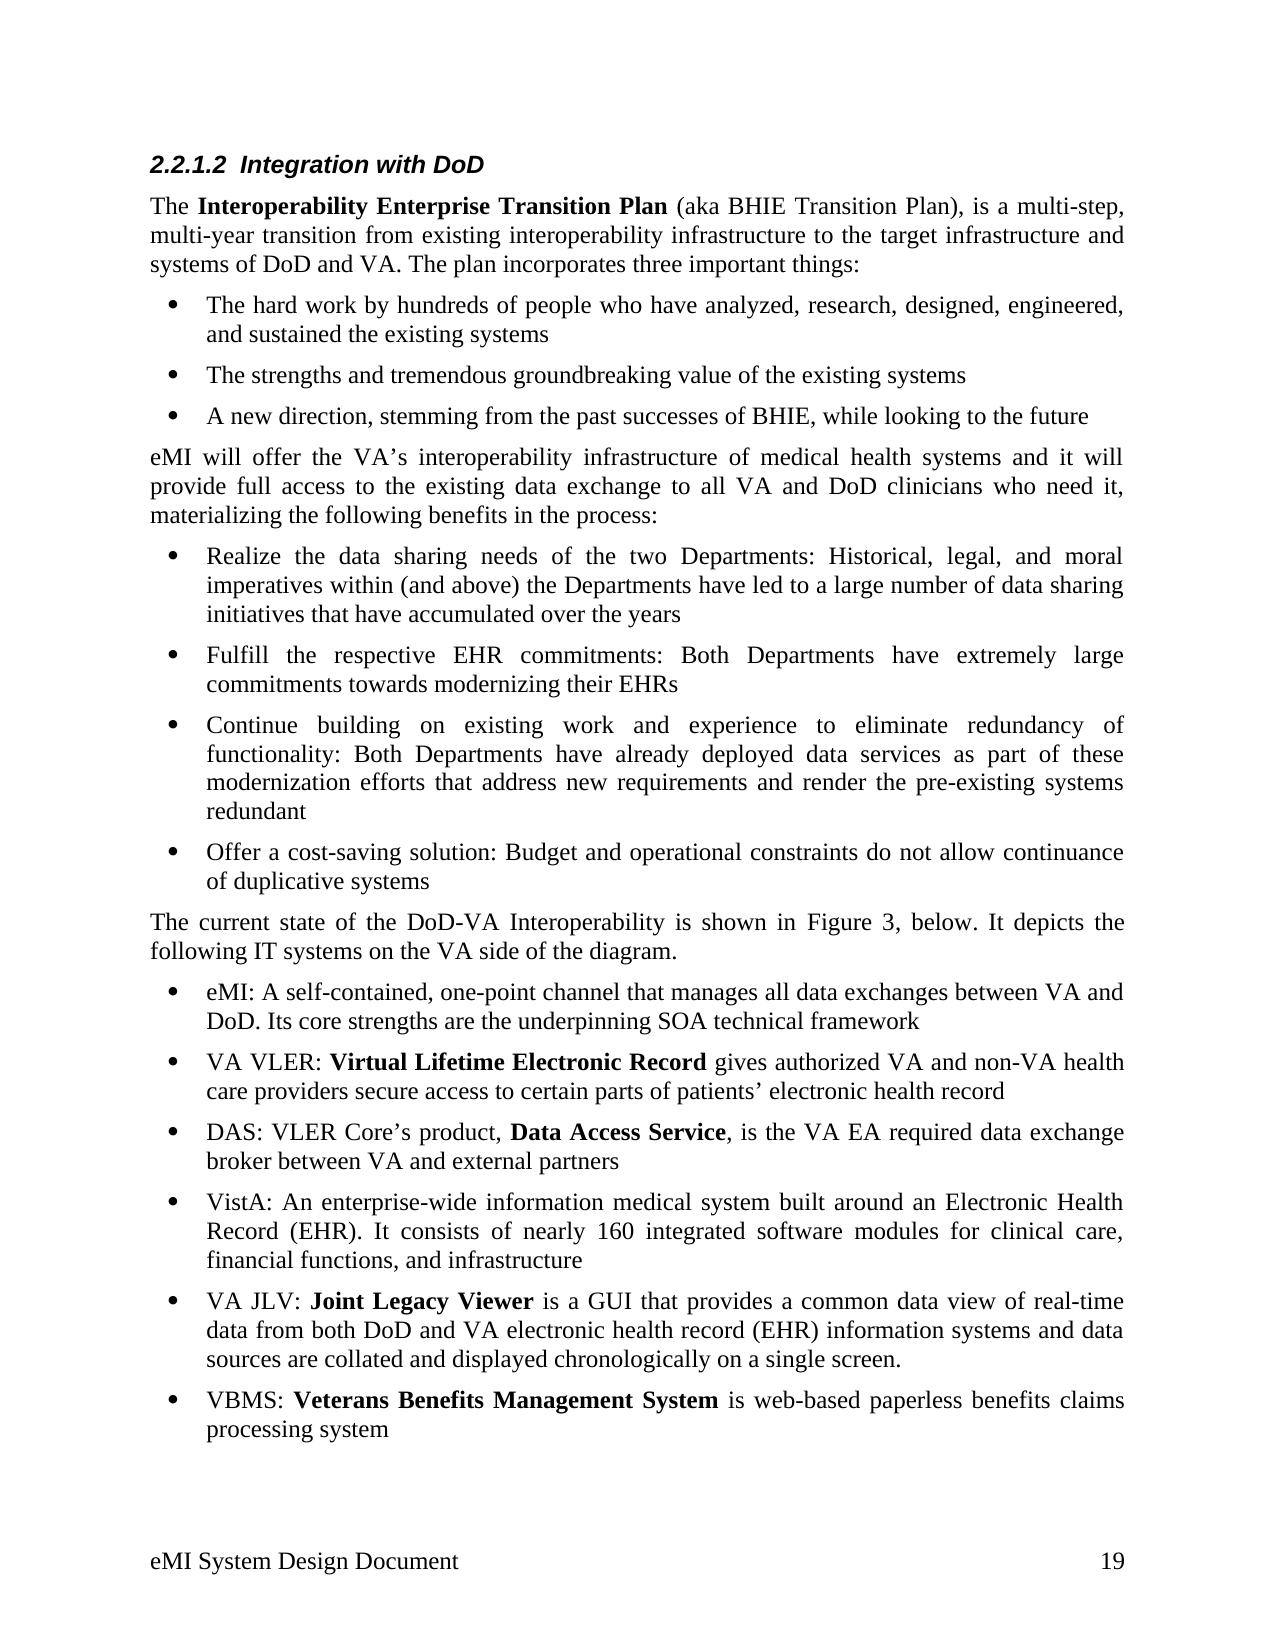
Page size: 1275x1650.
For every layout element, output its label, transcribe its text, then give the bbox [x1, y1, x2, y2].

text eMI: A self-contained, one-point channel that manages all data exchanges between VA and DoD. Its core strengths are the underpinning SOA technical framework [169, 977, 1125, 1035]
text eMI will offer the VA’s interoperability infrastructure of medical health systems and it will provide full access to the existing data exchange to all VA and DoD clinicians who need it, materializing the following benefits in the process: [150, 442, 1125, 529]
subtitle Integration with DoD [150, 150, 1125, 179]
text The current state of the DoD-VA Interoperability is shown in Figure 3, below. It depicts the following IT systems on the VA side of the diagram. [150, 907, 1125, 965]
text VistA: An enterprise-wide information medical system built around an Electronic Health Record (EHR). It consists of nearly 160 integrated software modules for clinical care, financial functions, and infrastructure [169, 1187, 1125, 1274]
text The strengths and tremendous groundbreaking value of the existing systems [169, 360, 1125, 389]
text Offer a cost-saving solution: Budget and operational constraints do not allow continuance of duplicative systems [169, 837, 1125, 895]
text VA JLV: Joint Legacy Viewer is a GUI that provides a common data view of real-time data from both DoD and VA electronic health record (EHR) information systems and data sources are collated and displayed chronologically on a single screen. [169, 1286, 1125, 1372]
text Continue building on existing work and experience to eliminate redundancy of functionality: Both Departments have already deployed data services as part of these modernization efforts that address new requirements and render the pre-existing systems redundant [169, 710, 1125, 825]
text The Interoperability Enterprise Transition Plan (aka BHIE Transition Plan), is a multi-step, multi-year transition from existing interoperability infrastructure to the target infrastructure and systems of DoD and VA. The plan incorporates three important things: [150, 191, 1125, 277]
text Fulfill the respective EHR commitments: Both Departments have extremely large commitments towards modernizing their EHRs [169, 640, 1125, 697]
text VBMS: Veterans Benefits Management System is web-based paperless benefits claims processing system [169, 1385, 1125, 1442]
text The hard work by hundreds of people who have analyzed, research, designed, engineered, and sustained the existing systems [169, 290, 1125, 347]
text A new direction, stemming from the past successes of BHIE, while looking to the future [169, 401, 1125, 430]
text Realize the data sharing needs of the two Departments: Historical, legal, and moral imperatives within (and above) the Departments have led to a large number of data sharing initiatives that have accumulated over the years [169, 541, 1125, 627]
text VA VLER: Virtual Lifetime Electronic Record gives authorized VA and non-VA health care providers secure access to certain parts of patients’ electronic health record [169, 1047, 1125, 1105]
text DAS: VLER Core’s product, Data Access Service, is the VA EA required data exchange broker between VA and external partners [169, 1117, 1125, 1175]
